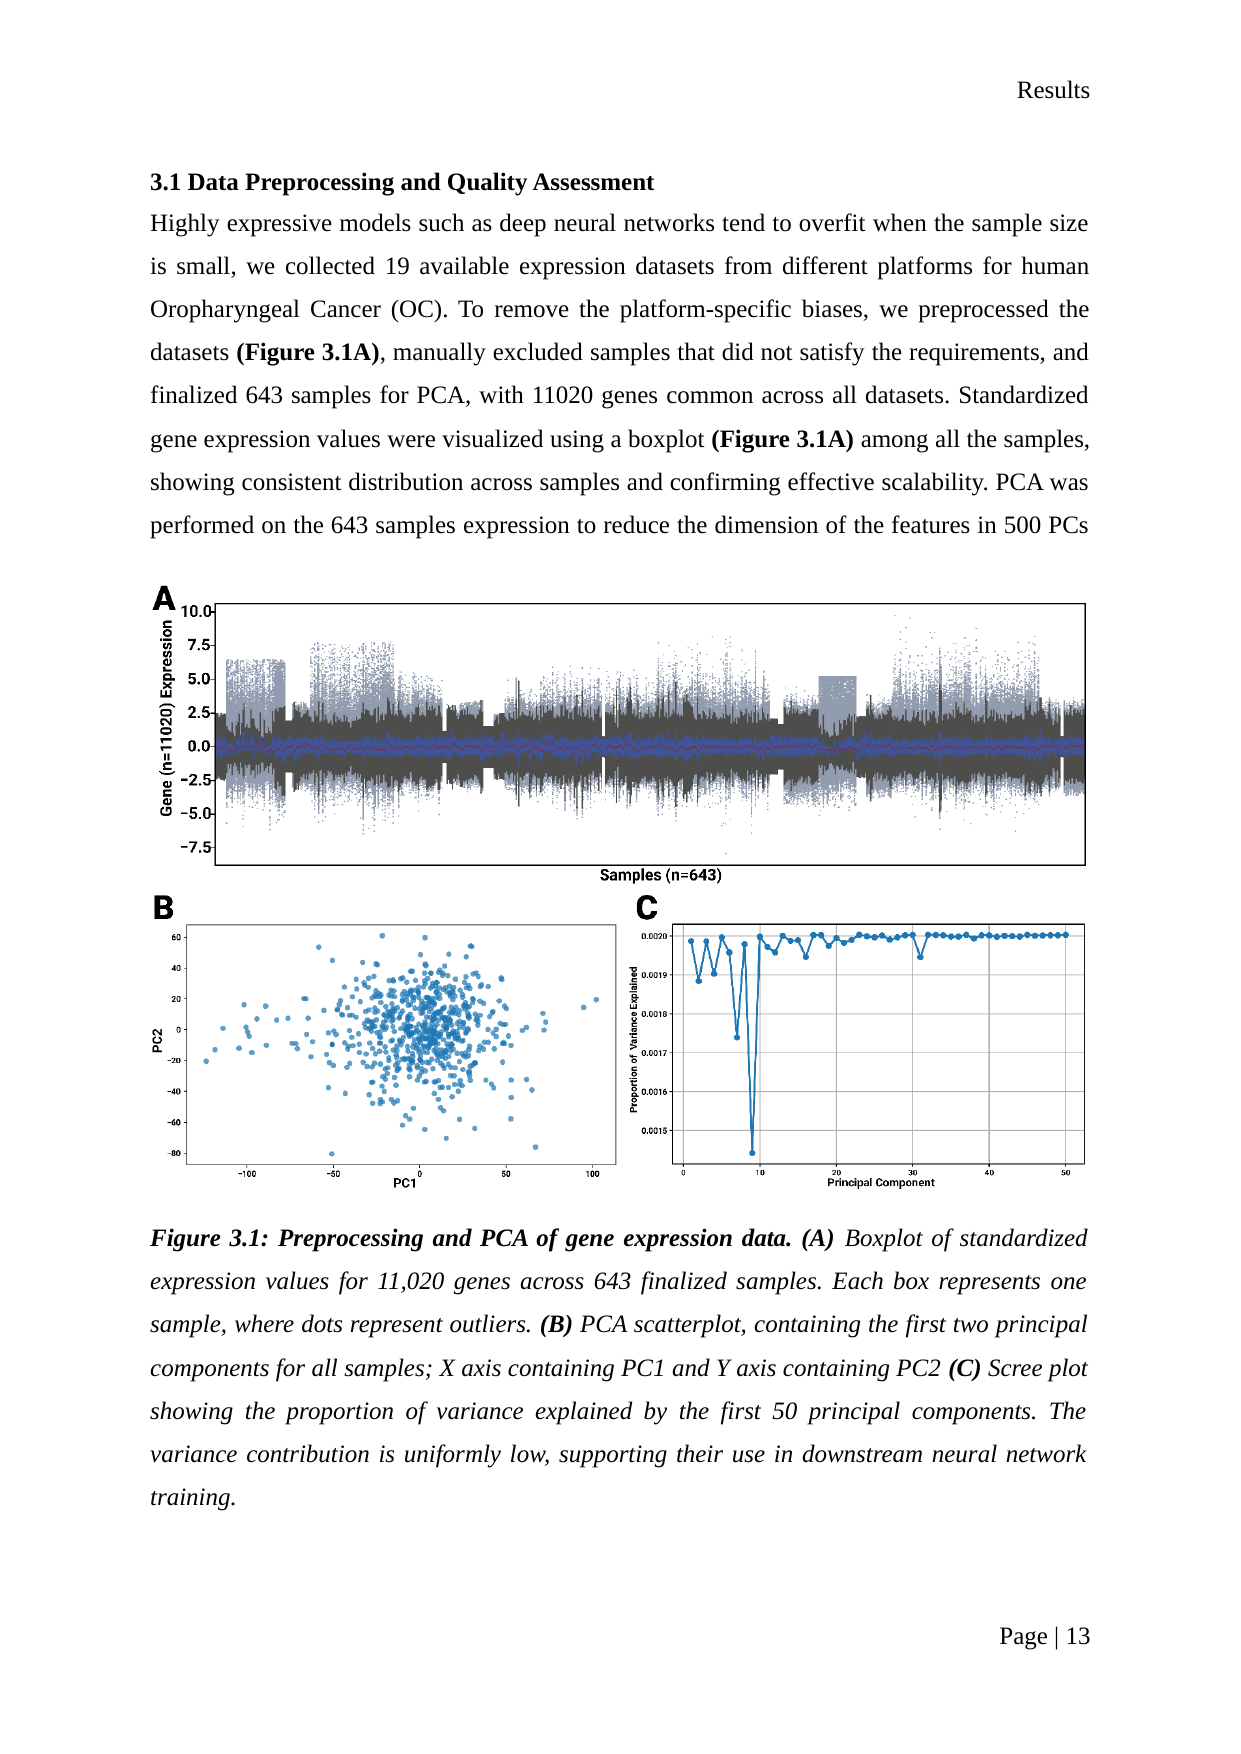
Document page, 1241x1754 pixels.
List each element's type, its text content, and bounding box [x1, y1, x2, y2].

picture [150, 555, 1091, 1190]
text Figure 3.1: Preprocessing and PCA of gene expression data. (A) Boxplot of standardized expression values for 11,020 genes across 643 finalized samples. Each box represents one sample, where dots represent outliers. (B) PCA scatterplot, containing the first two principal components for all samples; X axis containing PC1 and Y axis containing PC2 (C) Scree plot showing the proportion of variance explained by the first 50 principal components. The variance contribution is uniformly low, supporting their use in downstream neural network training. [150, 1223, 1090, 1511]
subtitle 3.1 Data Preprocessing and Quality Assessment [150, 167, 1090, 195]
text Highly expressive models such as deep neural networks tend to overfit when the sample size is small, we collected 19 available expression datasets from different platforms for human Oropharyngeal Cancer (OC). To remove the platform-specific biases, we preprocessed the datasets (Figure 3.1A), manually excluded samples that did not satisfy the requirements, and finalized 643 samples for PCA, with 11020 genes common across all datasets. Standardized gene expression values were visualized using a boxplot (Figure 3.1A) among all the samples, showing consistent distribution across samples and confirming effective scalability. PCA was performed on the 643 samples expression to reduce the dimension of the features in 500 PCs [150, 208, 1090, 555]
